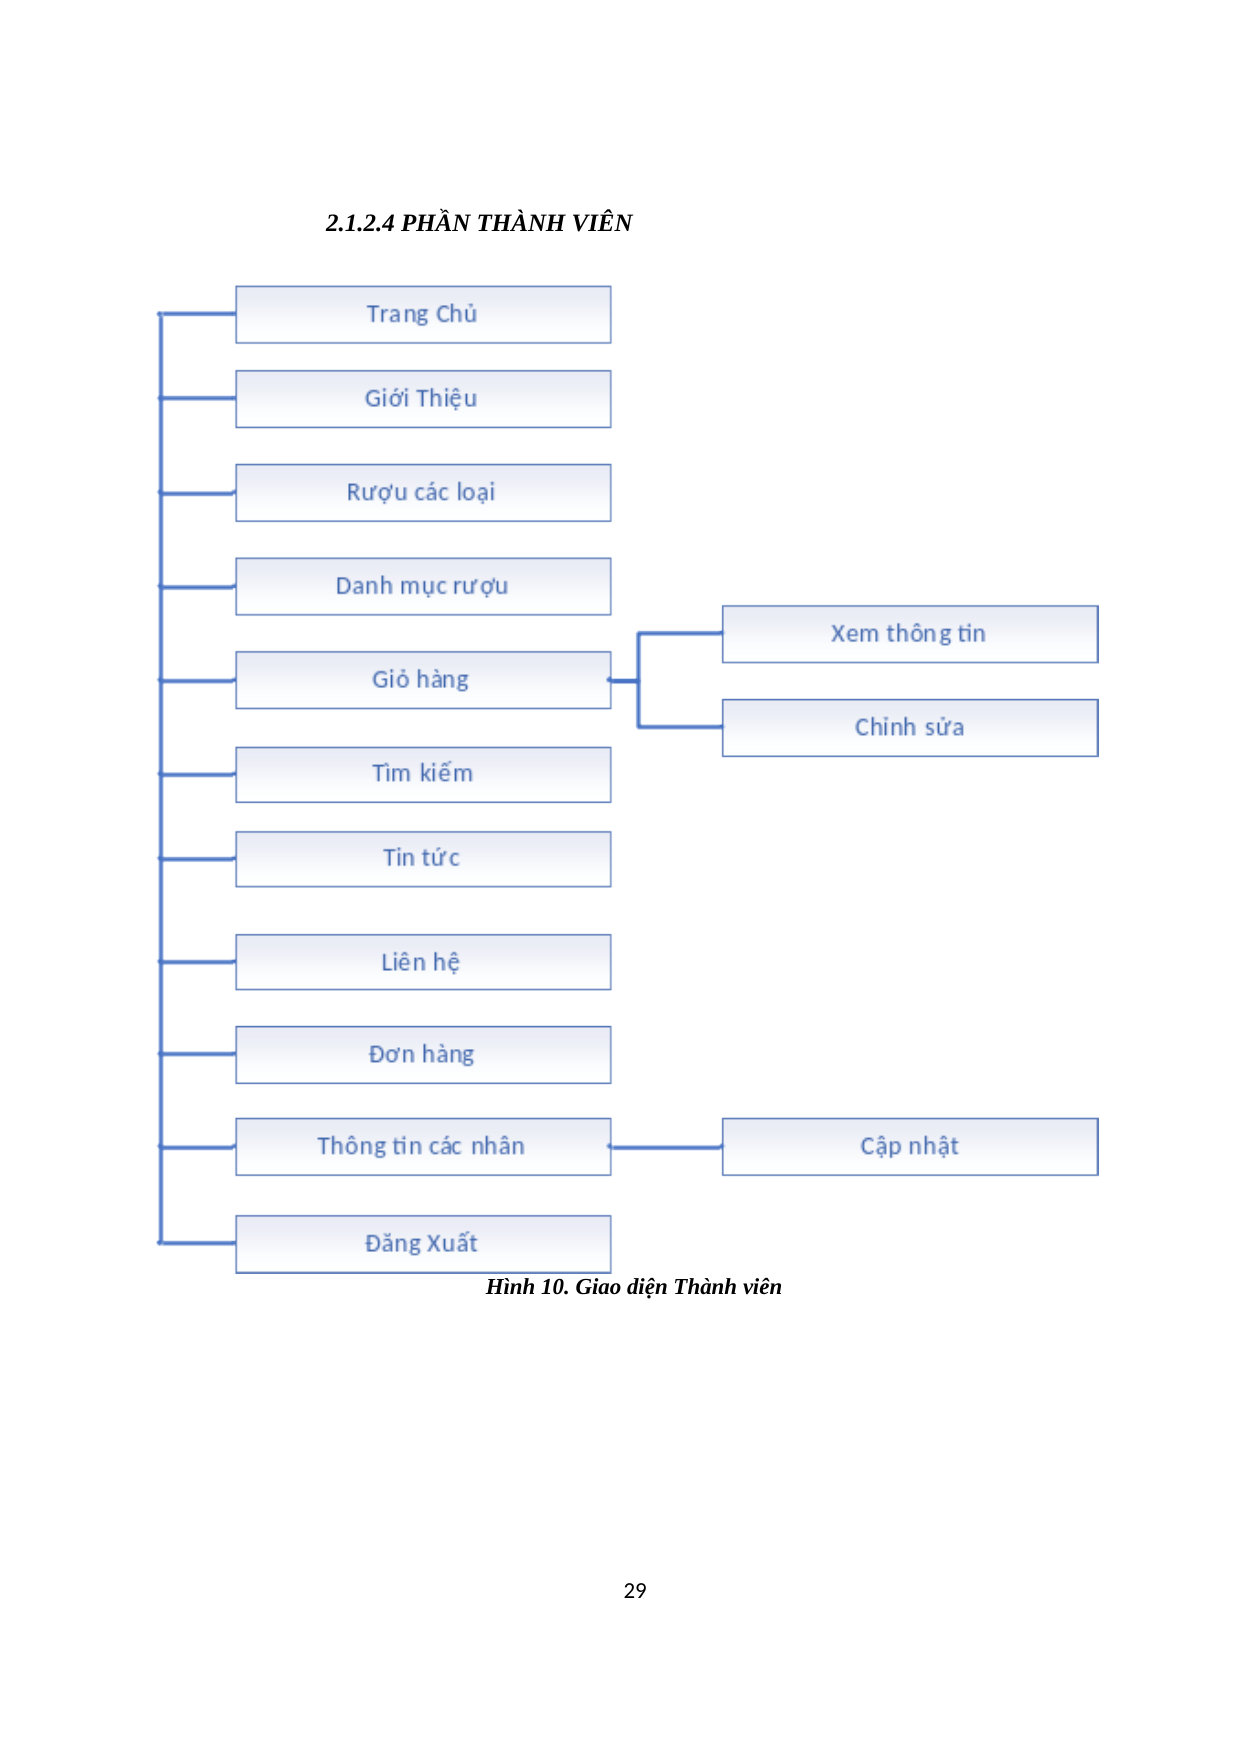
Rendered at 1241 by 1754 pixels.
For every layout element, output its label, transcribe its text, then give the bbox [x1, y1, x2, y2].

subtitle 2.1.2.4 Phần Thành Viên [326, 208, 1114, 237]
text Hình 10. Giao diện Thành viên [148, 237, 1122, 1300]
